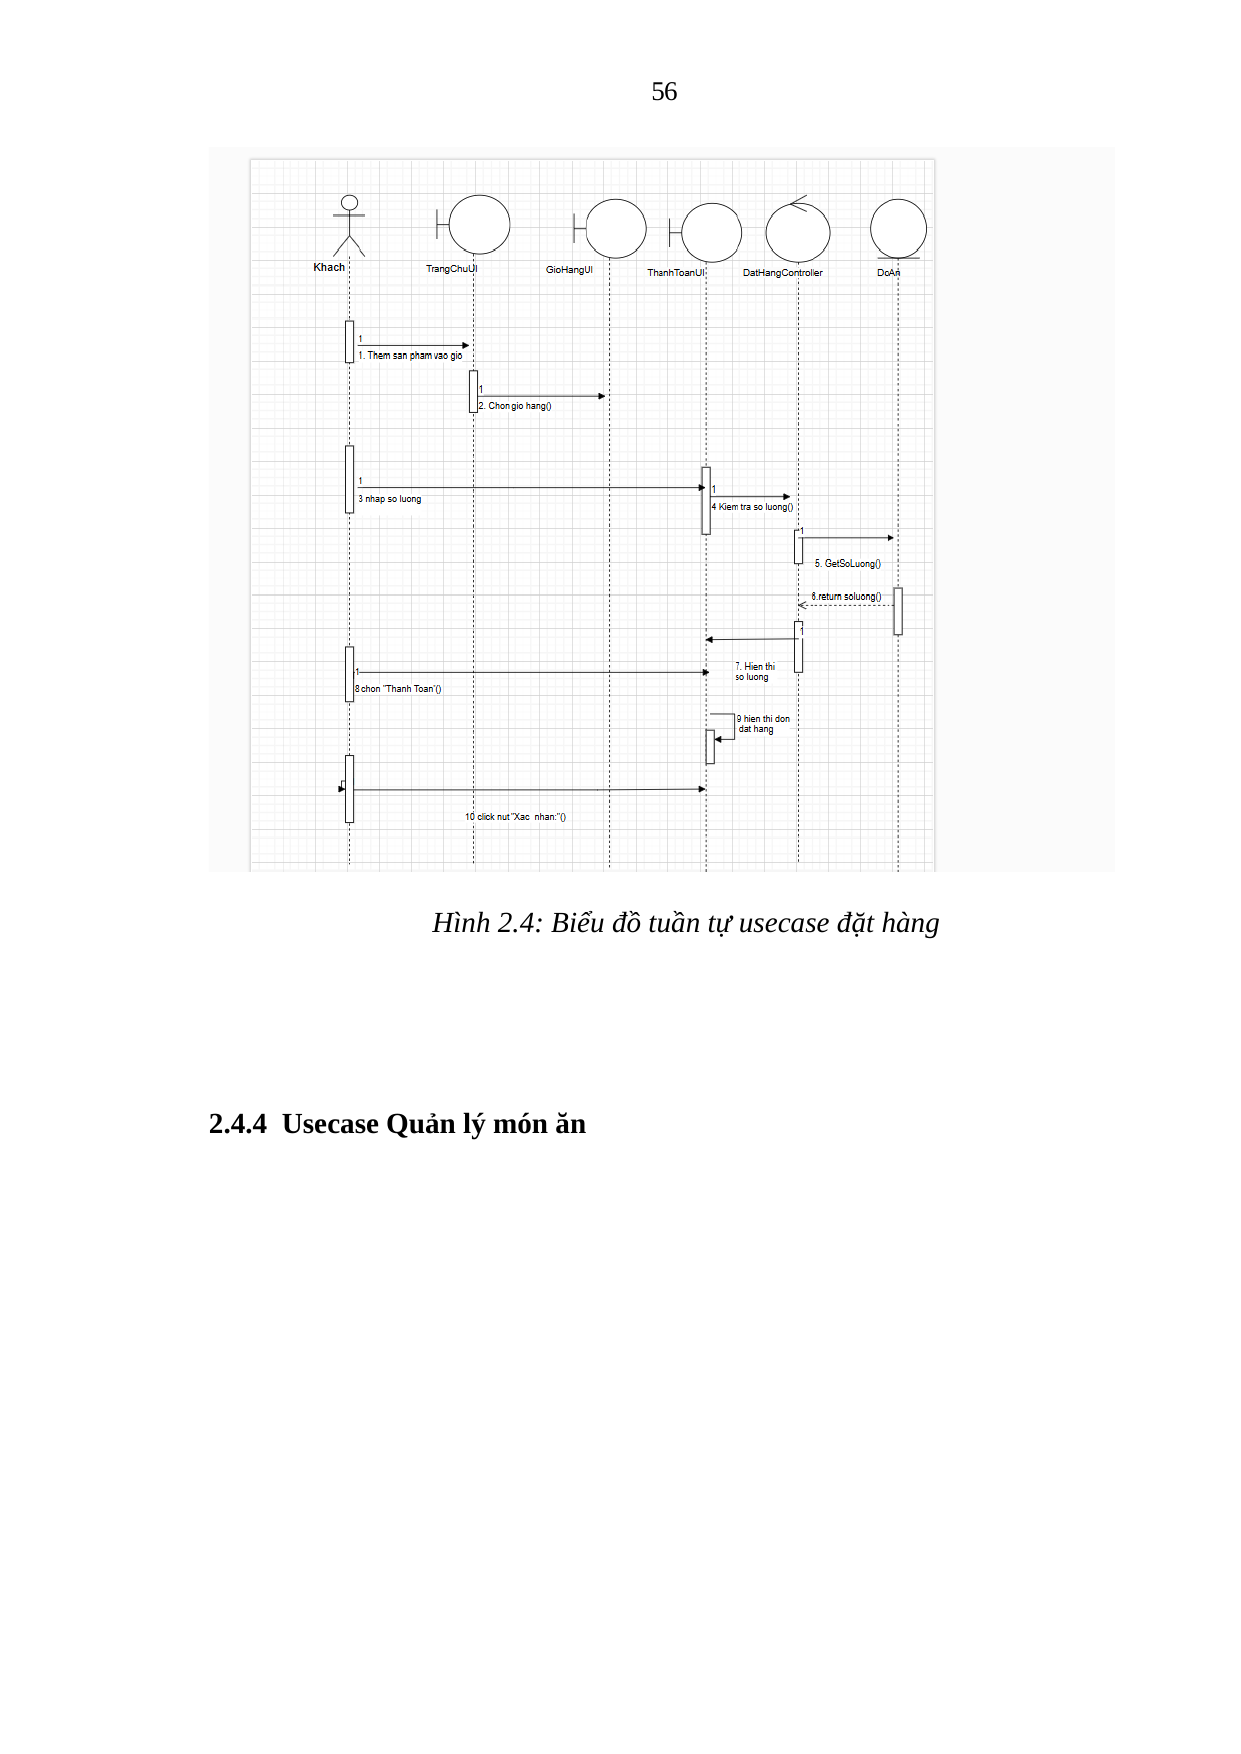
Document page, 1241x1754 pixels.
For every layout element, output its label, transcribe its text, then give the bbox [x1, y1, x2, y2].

subtitle Usecase Quản lý món ăn [209, 1106, 1122, 1139]
picture [208, 147, 1115, 872]
text Hình 2.4: Biểu đồ tuần tự usecase đặt hàng [177, 905, 1122, 938]
